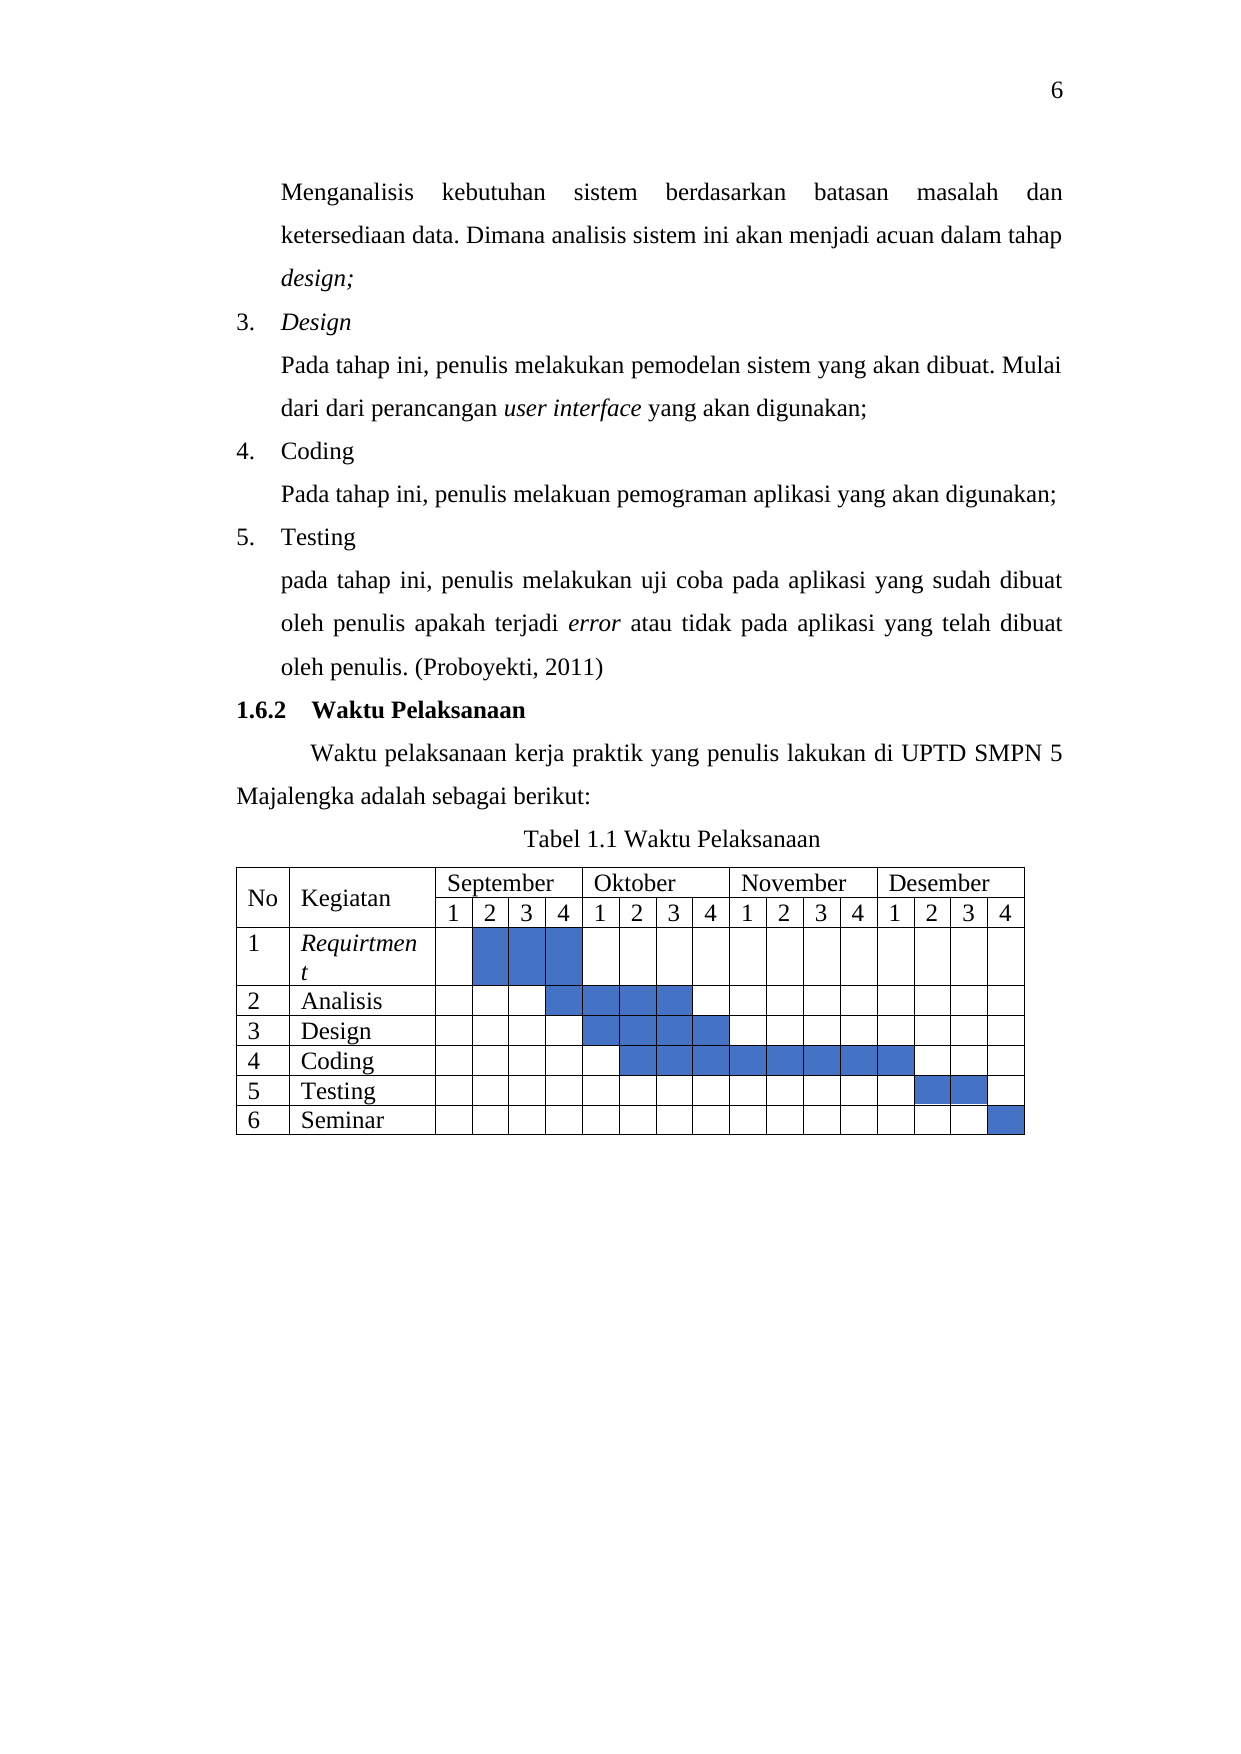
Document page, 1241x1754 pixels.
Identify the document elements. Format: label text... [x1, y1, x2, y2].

table_cell 4 [546, 898, 582, 927]
table_cell 1 [878, 898, 914, 927]
table_cell [546, 1076, 582, 1104]
table_cell [988, 1016, 1024, 1045]
table_cell [693, 928, 729, 985]
table_cell 6 [237, 1106, 289, 1134]
table_cell [693, 1046, 729, 1075]
table_cell [951, 1106, 987, 1134]
list Coding [236, 436, 1063, 465]
table_cell Design [290, 1016, 435, 1045]
table_cell [804, 1076, 840, 1104]
table_cell [436, 1016, 472, 1045]
table_cell [583, 1106, 619, 1134]
list Testing [236, 522, 1063, 551]
table_cell [804, 1106, 840, 1134]
table_cell [878, 1076, 914, 1104]
table_cell [915, 928, 950, 985]
table_cell Analisis [290, 986, 435, 1015]
table_cell Requirtment [290, 928, 435, 985]
table_cell [473, 986, 508, 1015]
table_cell 1 [237, 928, 289, 985]
table_cell [546, 986, 582, 1015]
table_cell [915, 1046, 950, 1075]
table_cell 2 [767, 898, 803, 927]
table_cell [878, 928, 914, 985]
table_header Desember [878, 868, 1024, 897]
subtitle Waktu Pelaksanaan [236, 695, 1063, 723]
table_cell [767, 986, 803, 1015]
table_cell [804, 986, 840, 1015]
table_cell [583, 1076, 619, 1104]
table_cell 4 [693, 898, 729, 927]
table_header No [237, 868, 289, 927]
table_cell [767, 1046, 803, 1075]
table_cell [693, 1076, 729, 1104]
table_cell [878, 1106, 914, 1134]
table_cell 2 [620, 898, 656, 927]
table_cell [841, 1016, 877, 1045]
table_cell 5 [237, 1076, 289, 1104]
table_cell [730, 928, 766, 985]
table_header Kegiatan [290, 868, 435, 927]
table_cell [767, 1106, 803, 1134]
table_cell 1 [436, 898, 472, 927]
table_cell [657, 1076, 692, 1104]
table_cell [620, 1046, 656, 1075]
list pada tahap ini, penulis melakukan uji coba pada aplikasi yang sudah dibuat oleh penulis apakah terjadi error atau tidak pada aplikasi yang telah dibuat oleh penulis. [281, 565, 1063, 680]
table_cell [878, 1046, 914, 1075]
table_cell [436, 1106, 472, 1134]
table_cell 3 [509, 898, 545, 927]
table_cell [657, 1046, 692, 1075]
list Menganalisis kebutuhan sistem berdasarkan batasan masalah dan ketersediaan data. Dimana analisis sistem ini akan menjadi acuan dalam tahap design; [281, 177, 1063, 292]
table_cell [693, 986, 729, 1015]
table_cell [951, 1076, 987, 1104]
table_cell [473, 1076, 508, 1104]
table_cell [730, 1076, 766, 1104]
table_cell 3 [804, 898, 840, 927]
table_cell [693, 1106, 729, 1134]
table_cell 3 [951, 898, 987, 927]
table_cell [951, 928, 987, 985]
table_cell [657, 1016, 692, 1045]
list Pada tahap ini, penulis melakukan pemodelan sistem yang akan dibuat. Mulai dari dari perancangan user interface yang akan digunakan; [281, 350, 1063, 422]
list Pada tahap ini, penulis melakuan pemograman aplikasi yang akan digunakan; [281, 479, 1063, 508]
table_cell [804, 1046, 840, 1075]
table_header November [730, 868, 877, 897]
table_cell Seminar [290, 1106, 435, 1134]
table_cell [951, 1046, 987, 1075]
table_cell [841, 928, 877, 985]
table_cell [546, 1016, 582, 1045]
table_cell 1 [730, 898, 766, 927]
table_cell [473, 1046, 508, 1075]
table_cell [546, 928, 582, 985]
table_cell [620, 1106, 656, 1134]
text Tabel . Waktu Pelaksanaan [236, 824, 1063, 853]
table_cell [841, 986, 877, 1015]
table_cell Testing [290, 1076, 435, 1104]
table_cell [620, 1016, 656, 1045]
table_cell [509, 1076, 545, 1104]
table_cell 3 [237, 1016, 289, 1045]
table_cell [988, 1046, 1024, 1075]
table_cell [436, 928, 472, 985]
table_cell [767, 1076, 803, 1104]
table_cell [509, 928, 545, 985]
table_cell [583, 986, 619, 1015]
table_cell 2 [473, 898, 508, 927]
table_cell [693, 1016, 729, 1045]
table_cell [804, 1016, 840, 1045]
table_cell [730, 1046, 766, 1075]
table_cell [915, 986, 950, 1015]
table_cell [951, 986, 987, 1015]
table_cell [436, 1046, 472, 1075]
table_cell [509, 1106, 545, 1134]
table_cell [915, 1016, 950, 1045]
table_cell [509, 1016, 545, 1045]
text Waktu pelaksanaan kerja praktik yang penulis lakukan di UPTD SMPN 5 Majalengka adalah sebagai berikut: [236, 738, 1063, 810]
table_cell 4 [237, 1046, 289, 1075]
table_cell [583, 1016, 619, 1045]
table_cell Coding [290, 1046, 435, 1075]
table_cell [620, 1076, 656, 1104]
table_cell [841, 1106, 877, 1134]
table_cell [657, 986, 692, 1015]
table_cell [730, 986, 766, 1015]
table_cell [583, 928, 619, 985]
table_cell 4 [841, 898, 877, 927]
table_cell [546, 1046, 582, 1075]
table_cell [657, 1106, 692, 1134]
list Design [236, 307, 1063, 335]
table_cell [915, 1106, 950, 1134]
table_cell [473, 928, 508, 985]
table_cell [915, 1076, 950, 1104]
table_cell [546, 1106, 582, 1134]
table_cell 2 [915, 898, 950, 927]
table_cell [620, 928, 656, 985]
table_header September [436, 868, 582, 897]
table_cell [730, 1106, 766, 1134]
table_cell [620, 986, 656, 1015]
table_cell [583, 1046, 619, 1075]
table_cell [988, 986, 1024, 1015]
table_cell [473, 1016, 508, 1045]
table_cell 2 [237, 986, 289, 1015]
table_cell [988, 1106, 1024, 1134]
table_cell [878, 986, 914, 1015]
table_cell [767, 1016, 803, 1045]
table_cell [988, 928, 1024, 985]
table_cell 1 [583, 898, 619, 927]
table_cell [988, 1076, 1024, 1104]
table_cell 3 [657, 898, 692, 927]
table_cell [730, 1016, 766, 1045]
table_cell [473, 1106, 508, 1134]
table_cell [436, 986, 472, 1015]
table_cell 4 [988, 898, 1024, 927]
table_header Oktober [583, 868, 729, 897]
table_cell [841, 1046, 877, 1075]
table_cell [804, 928, 840, 985]
table_cell [509, 1046, 545, 1075]
table_cell [657, 928, 692, 985]
table_cell [878, 1016, 914, 1045]
table_cell [767, 928, 803, 985]
table_cell [841, 1076, 877, 1104]
table_cell [509, 986, 545, 1015]
table_cell [951, 1016, 987, 1045]
table_cell [436, 1076, 472, 1104]
